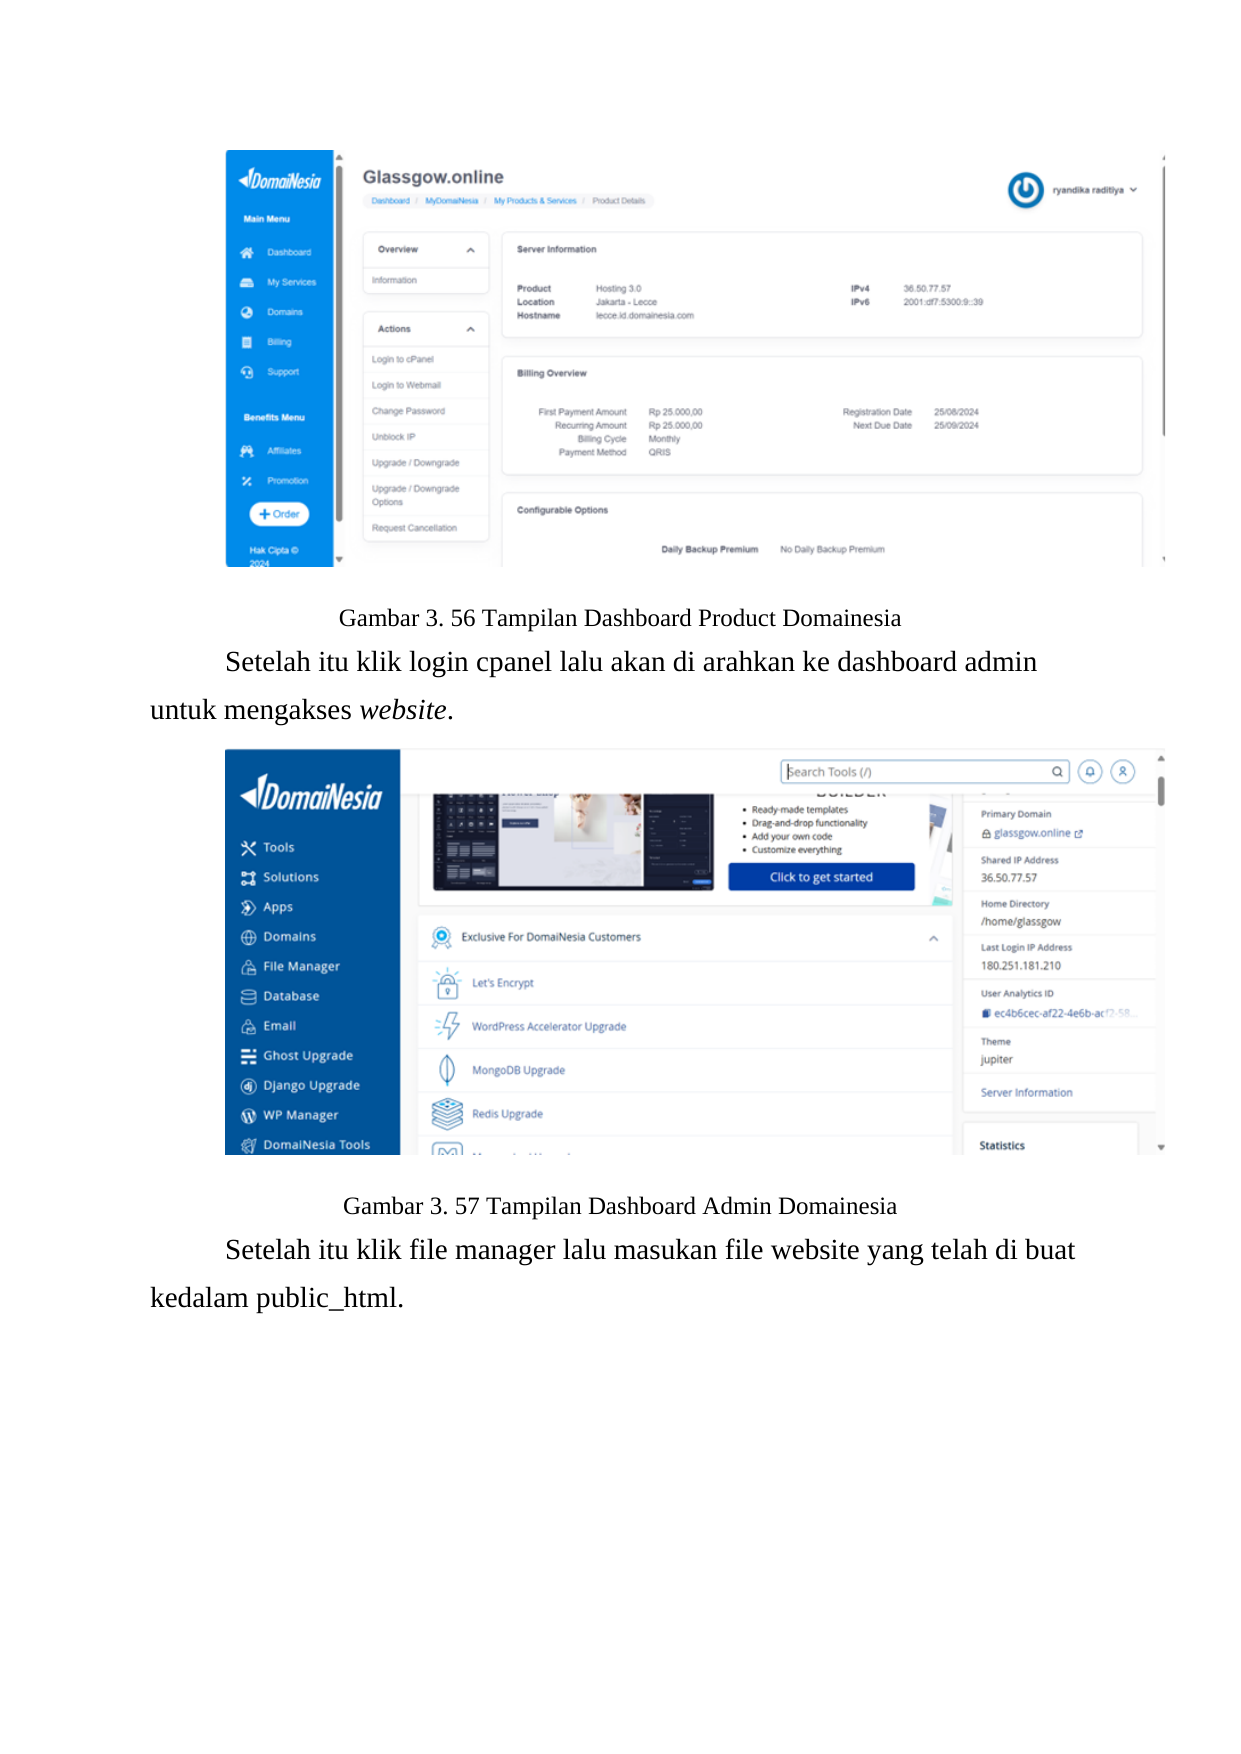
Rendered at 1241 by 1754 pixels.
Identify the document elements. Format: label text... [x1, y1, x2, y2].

text Gambar 3. 56 Tampilan Dashboard Product Domainesia [150, 603, 1090, 632]
picture [225, 748, 1166, 1155]
text Setelah itu klik file manager lalu masukan file website yang telah di buat kedalam public_html. [150, 1232, 1076, 1314]
text Setelah itu klik login cpanel lalu akan di arahkan ke dashboard admin untuk mengakses website. [150, 644, 1076, 726]
text Gambar 3. 57 Tampilan Dashboard Admin Domainesia [150, 1191, 1090, 1220]
picture [225, 150, 1166, 567]
